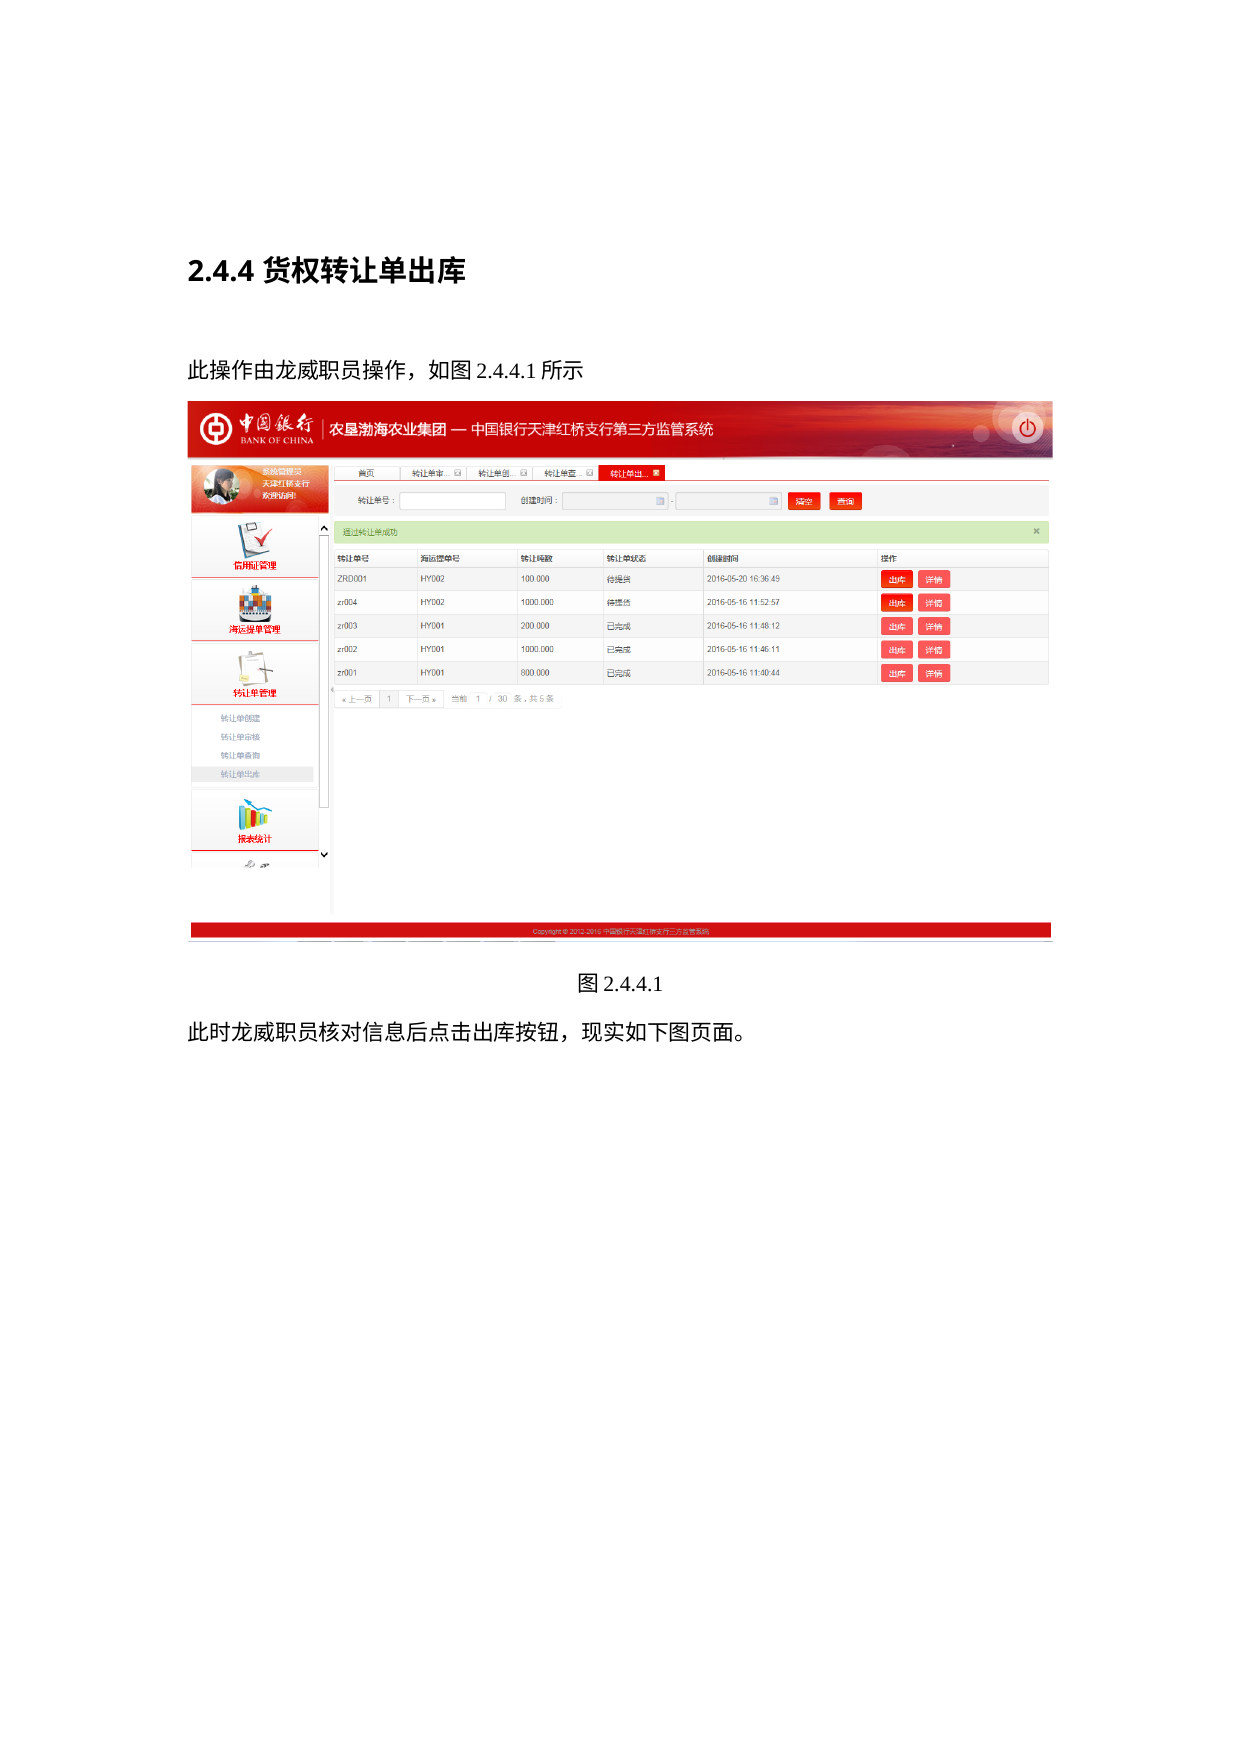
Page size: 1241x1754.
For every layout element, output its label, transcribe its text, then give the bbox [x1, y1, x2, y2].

picture [187, 401, 1053, 942]
text 图2.4.4.1 [187, 966, 1053, 998]
text 此操作由龙威职员操作，如图2.4.4.1所示 [187, 353, 1053, 385]
text 此时龙威职员核对信息后点击出库按钮，现实如下图页面。 [187, 1014, 1053, 1047]
subtitle 2.4.4 货权转让单出库 [187, 236, 1053, 301]
